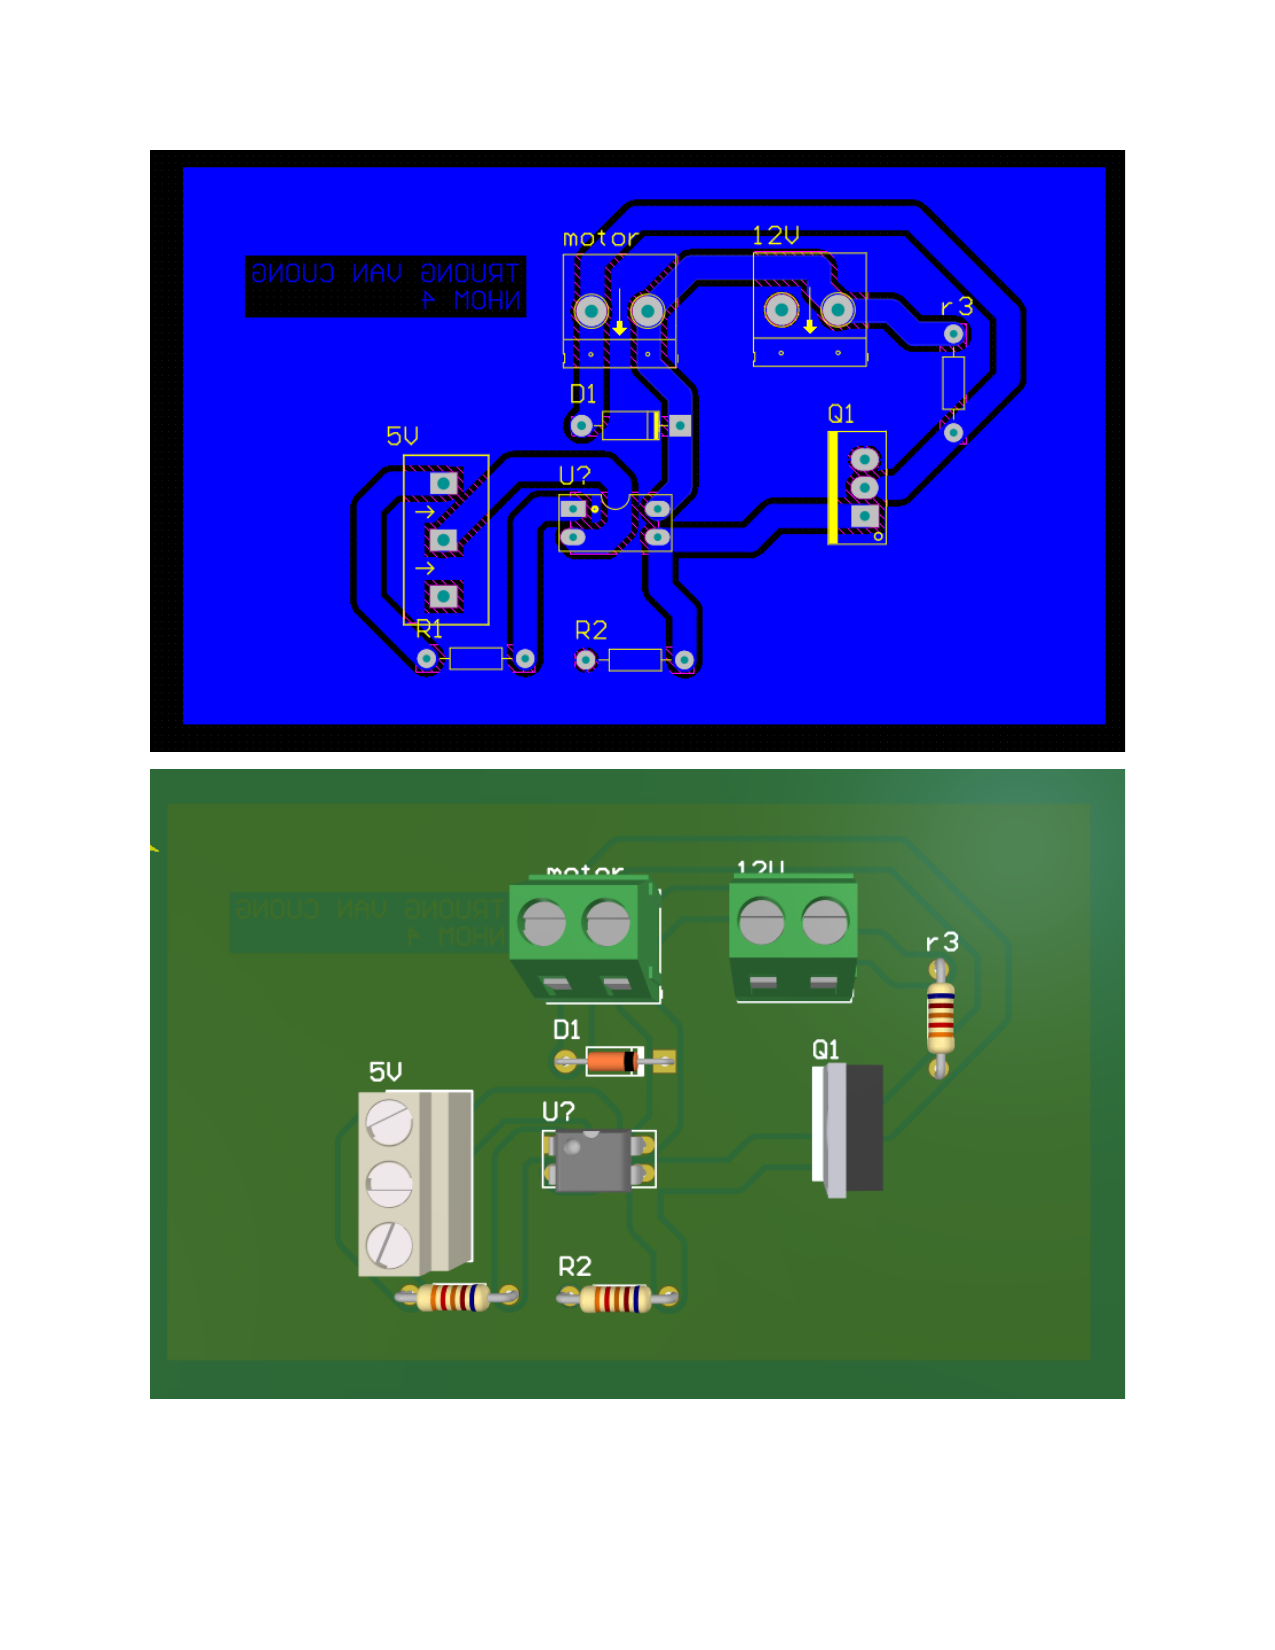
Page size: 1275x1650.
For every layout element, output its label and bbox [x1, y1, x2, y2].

picture [150, 769, 1125, 1399]
picture [150, 150, 1125, 752]
